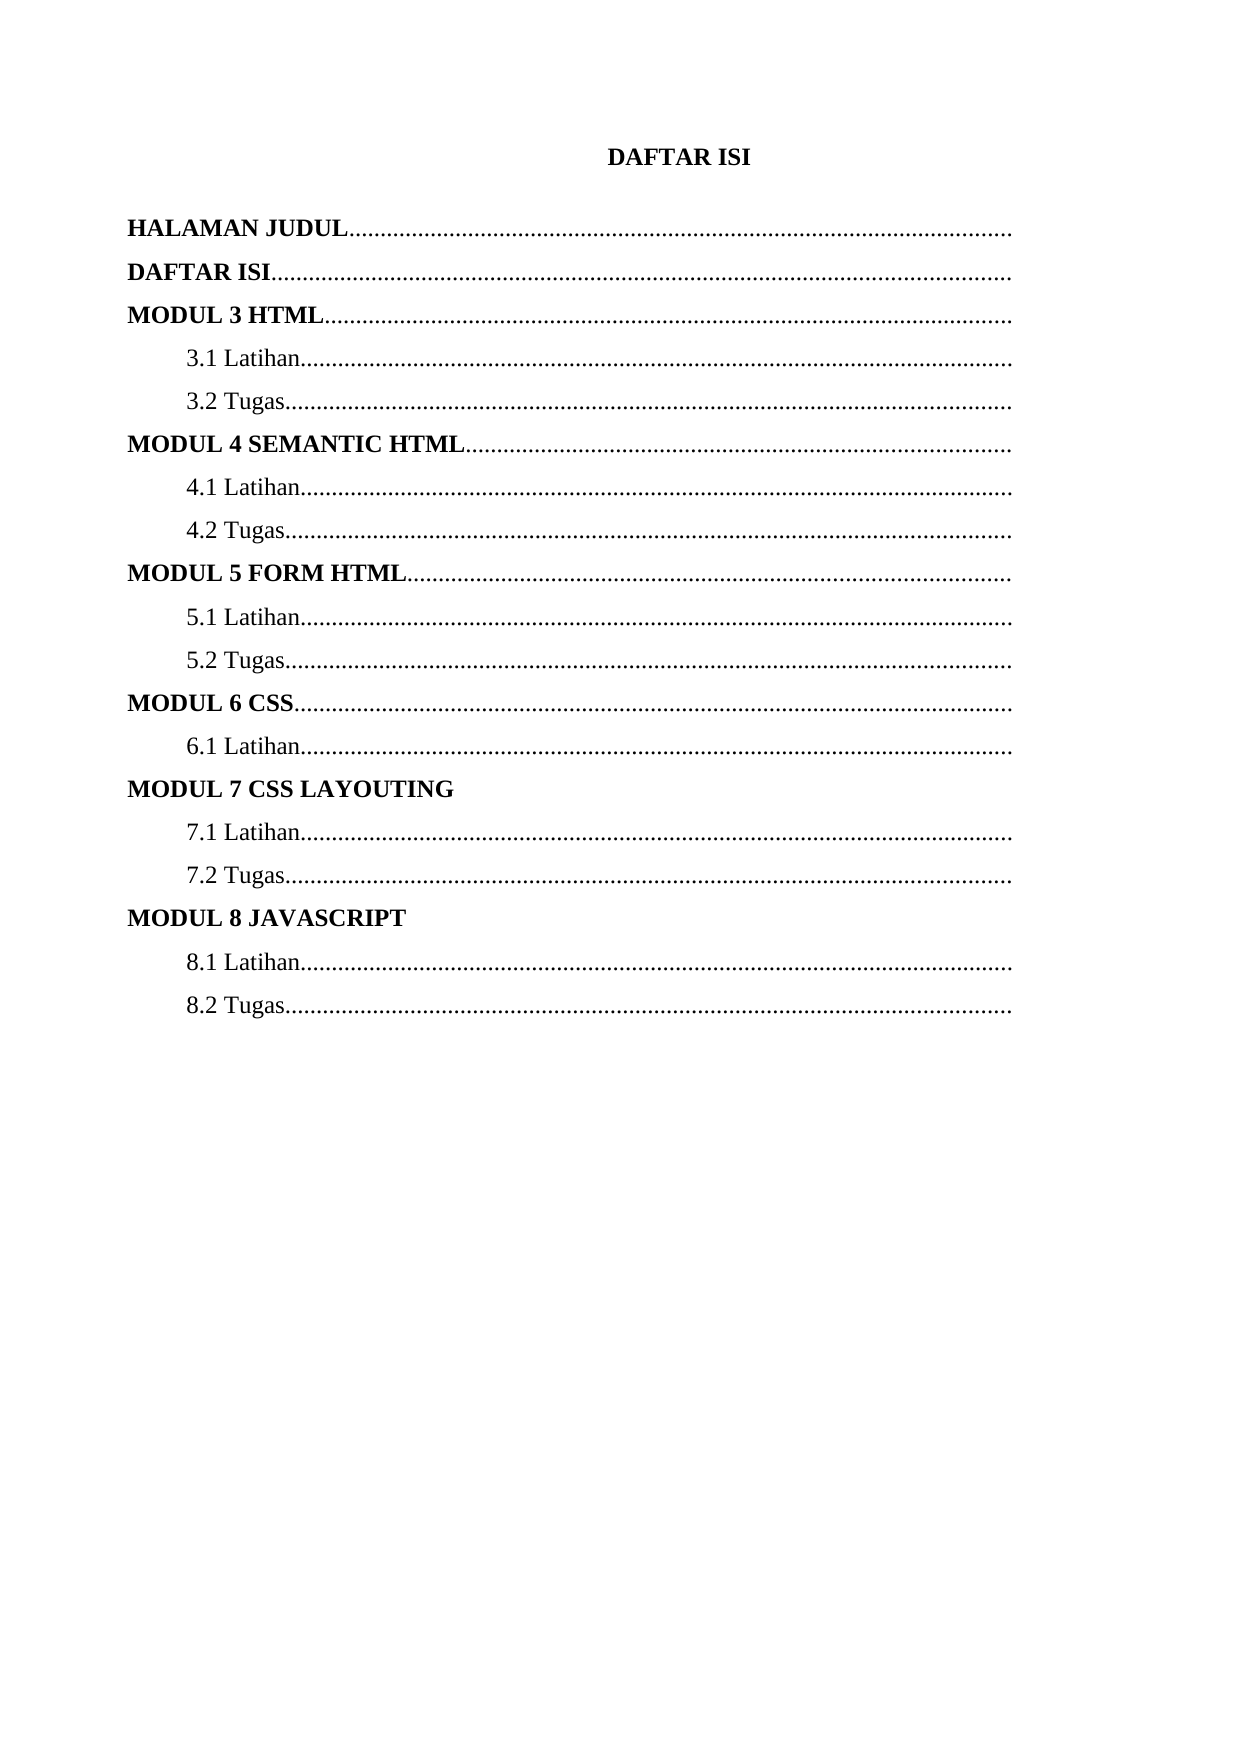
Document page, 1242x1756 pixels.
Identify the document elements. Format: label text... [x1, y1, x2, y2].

text 8.2 Tugas [127, 990, 1175, 1018]
text MODUL 5 FORM HTML [127, 558, 1175, 587]
text MODUL 7 CSS LAYOUTING [127, 774, 1175, 803]
text MODUL 6 CSS [127, 688, 1175, 717]
text MODUL 3 HTML [127, 300, 1175, 328]
text 3.2 Tugas [127, 386, 1175, 415]
text MODUL 4 SEMANTIC HTML [127, 429, 1175, 458]
text 3.1 Latihan [127, 343, 1175, 372]
text 7.2 Tugas [127, 860, 1175, 889]
text 7.1 Latihan [127, 817, 1175, 846]
text 4.2 Tugas [127, 515, 1175, 544]
text DAFTAR ISI [127, 257, 1175, 285]
text 5.2 Tugas [127, 645, 1175, 673]
text 8.1 Latihan [127, 947, 1175, 975]
text 4.1 Latihan [127, 472, 1175, 501]
text 5.1 Latihan [127, 602, 1175, 630]
text HALAMAN JUDUL [127, 213, 1175, 242]
text MODUL 8 JAVASCRIPT [127, 903, 1175, 932]
text DAFTAR ISI [183, 142, 1175, 170]
text 6.1 Latihan [127, 731, 1175, 760]
